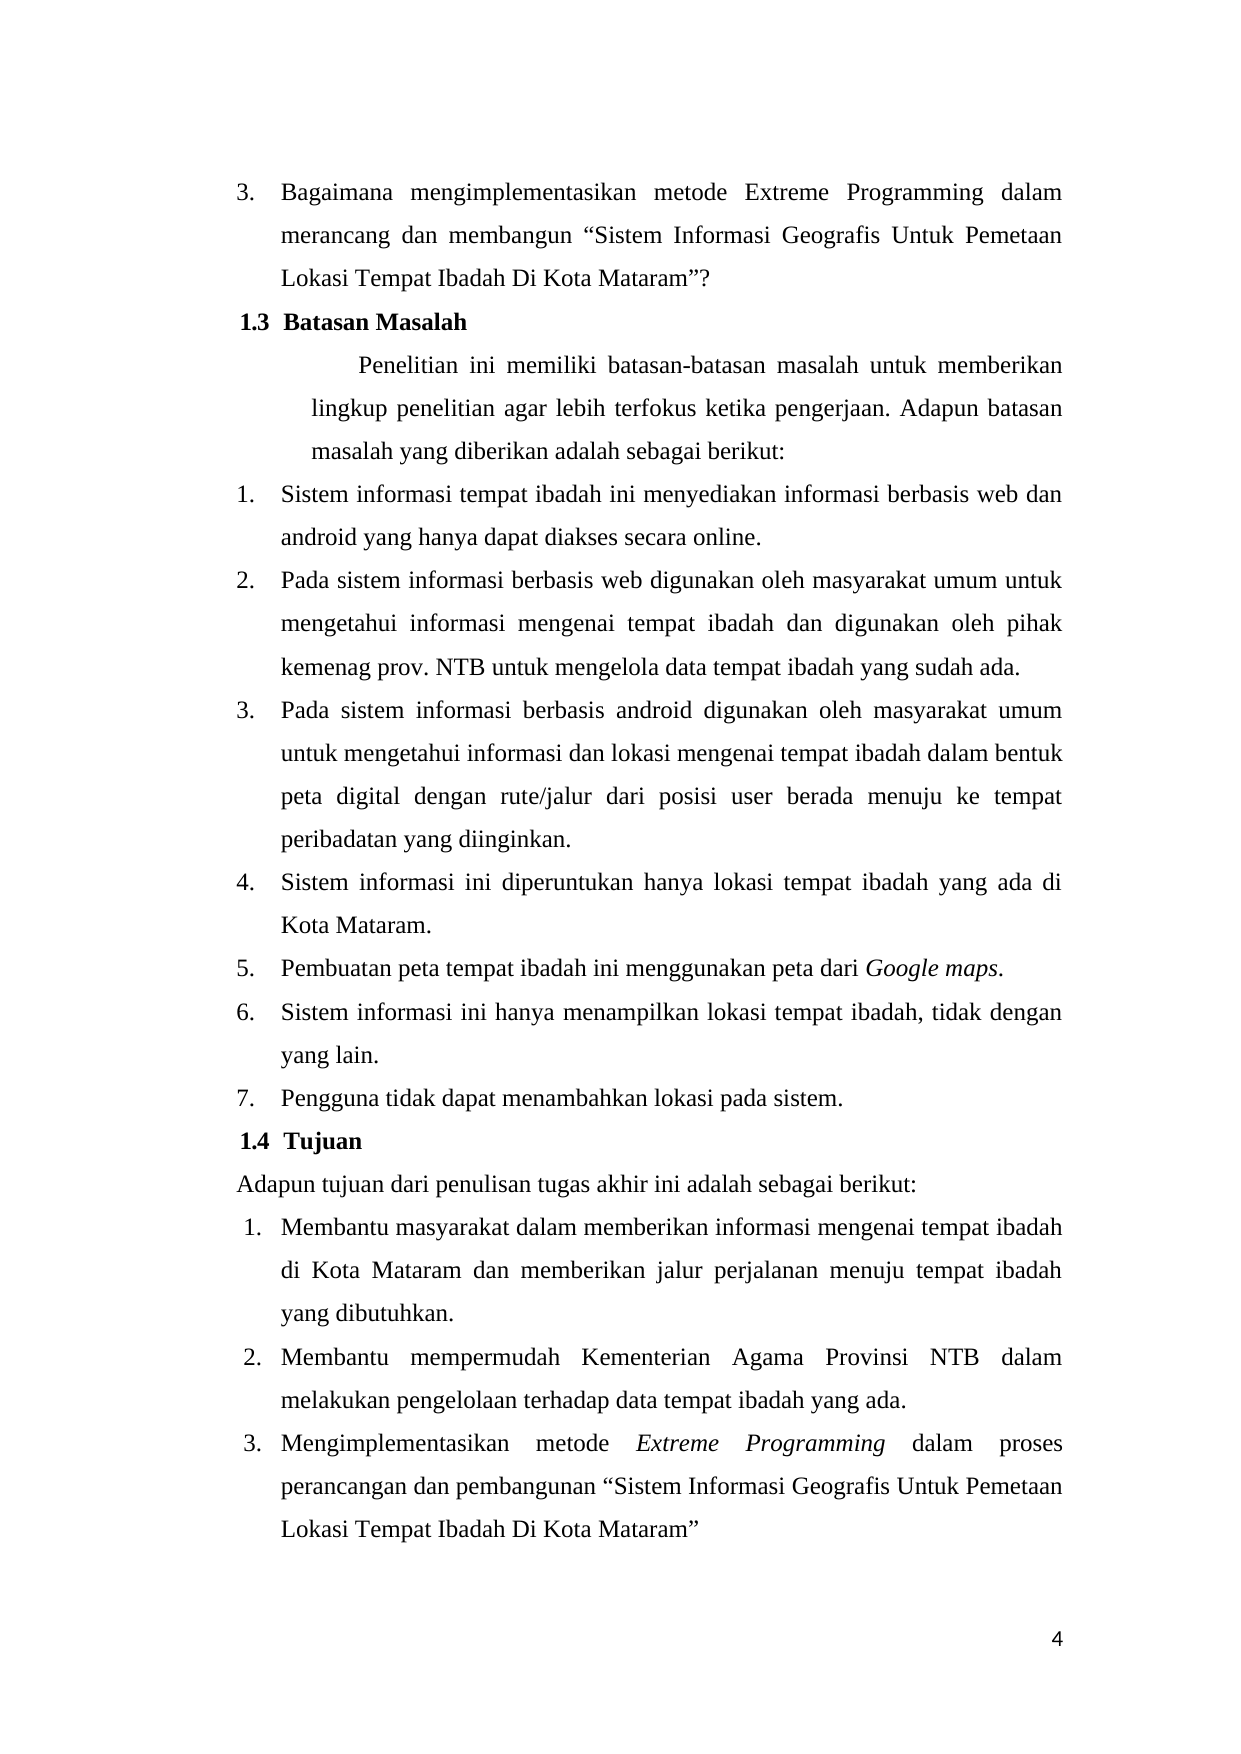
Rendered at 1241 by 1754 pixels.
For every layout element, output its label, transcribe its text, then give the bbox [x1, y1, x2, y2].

text Adapun tujuan dari penulisan tugas akhir ini adalah sebagai berikut: [236, 1169, 1063, 1198]
text Penelitian ini memiliki batasan-batasan masalah untuk memberikan lingkup penelitian agar lebih terfokus ketika pengerjaan. Adapun batasan masalah yang diberikan adalah sebagai berikut: [311, 350, 1063, 465]
subtitle Tujuan [239, 1126, 1063, 1155]
list Pembuatan peta tempat ibadah ini menggunakan peta dari Google maps. [236, 953, 1063, 982]
list Sistem informasi ini diperuntukan hanya lokasi tempat ibadah yang ada di Kota Mataram. [236, 867, 1063, 939]
list Sistem informasi ini hanya menampilkan lokasi tempat ibadah, tidak dengan yang lain. [236, 997, 1063, 1068]
list Bagaimana mengimplementasikan metode Extreme Programming dalam merancang dan membangun “Sistem Informasi Geografis Untuk Pemetaan Lokasi Tempat Ibadah Di Kota Mataram”? [236, 177, 1063, 292]
list Sistem informasi tempat ibadah ini menyediakan informasi berbasis web dan android yang hanya dapat diakses secara online. [236, 479, 1063, 551]
list Mengimplementasikan metode Extreme Programming dalam proses perancangan dan pembangunan “Sistem Informasi Geografis Untuk Pemetaan Lokasi Tempat Ibadah Di Kota Mataram” [243, 1428, 1063, 1543]
list Pada sistem informasi berbasis web digunakan oleh masyarakat umum untuk mengetahui informasi mengenai tempat ibadah dan digunakan oleh pihak kemenag prov. NTB untuk mengelola data tempat ibadah yang sudah ada. [236, 565, 1063, 680]
list Pada sistem informasi berbasis android digunakan oleh masyarakat umum untuk mengetahui informasi dan lokasi mengenai tempat ibadah dalam bentuk peta digital dengan rute/jalur dari posisi user berada menuju ke tempat peribadatan yang diinginkan. [236, 695, 1063, 853]
list Membantu mempermudah Kementerian Agama Provinsi NTB dalam melakukan pengelolaan terhadap data tempat ibadah yang ada. [243, 1342, 1063, 1413]
list Pengguna tidak dapat menambahkan lokasi pada sistem. [236, 1083, 1063, 1112]
list Membantu masyarakat dalam memberikan informasi mengenai tempat ibadah di Kota Mataram dan memberikan jalur perjalanan menuju tempat ibadah yang dibutuhkan. [243, 1212, 1063, 1327]
subtitle Batasan Masalah [239, 307, 1063, 335]
